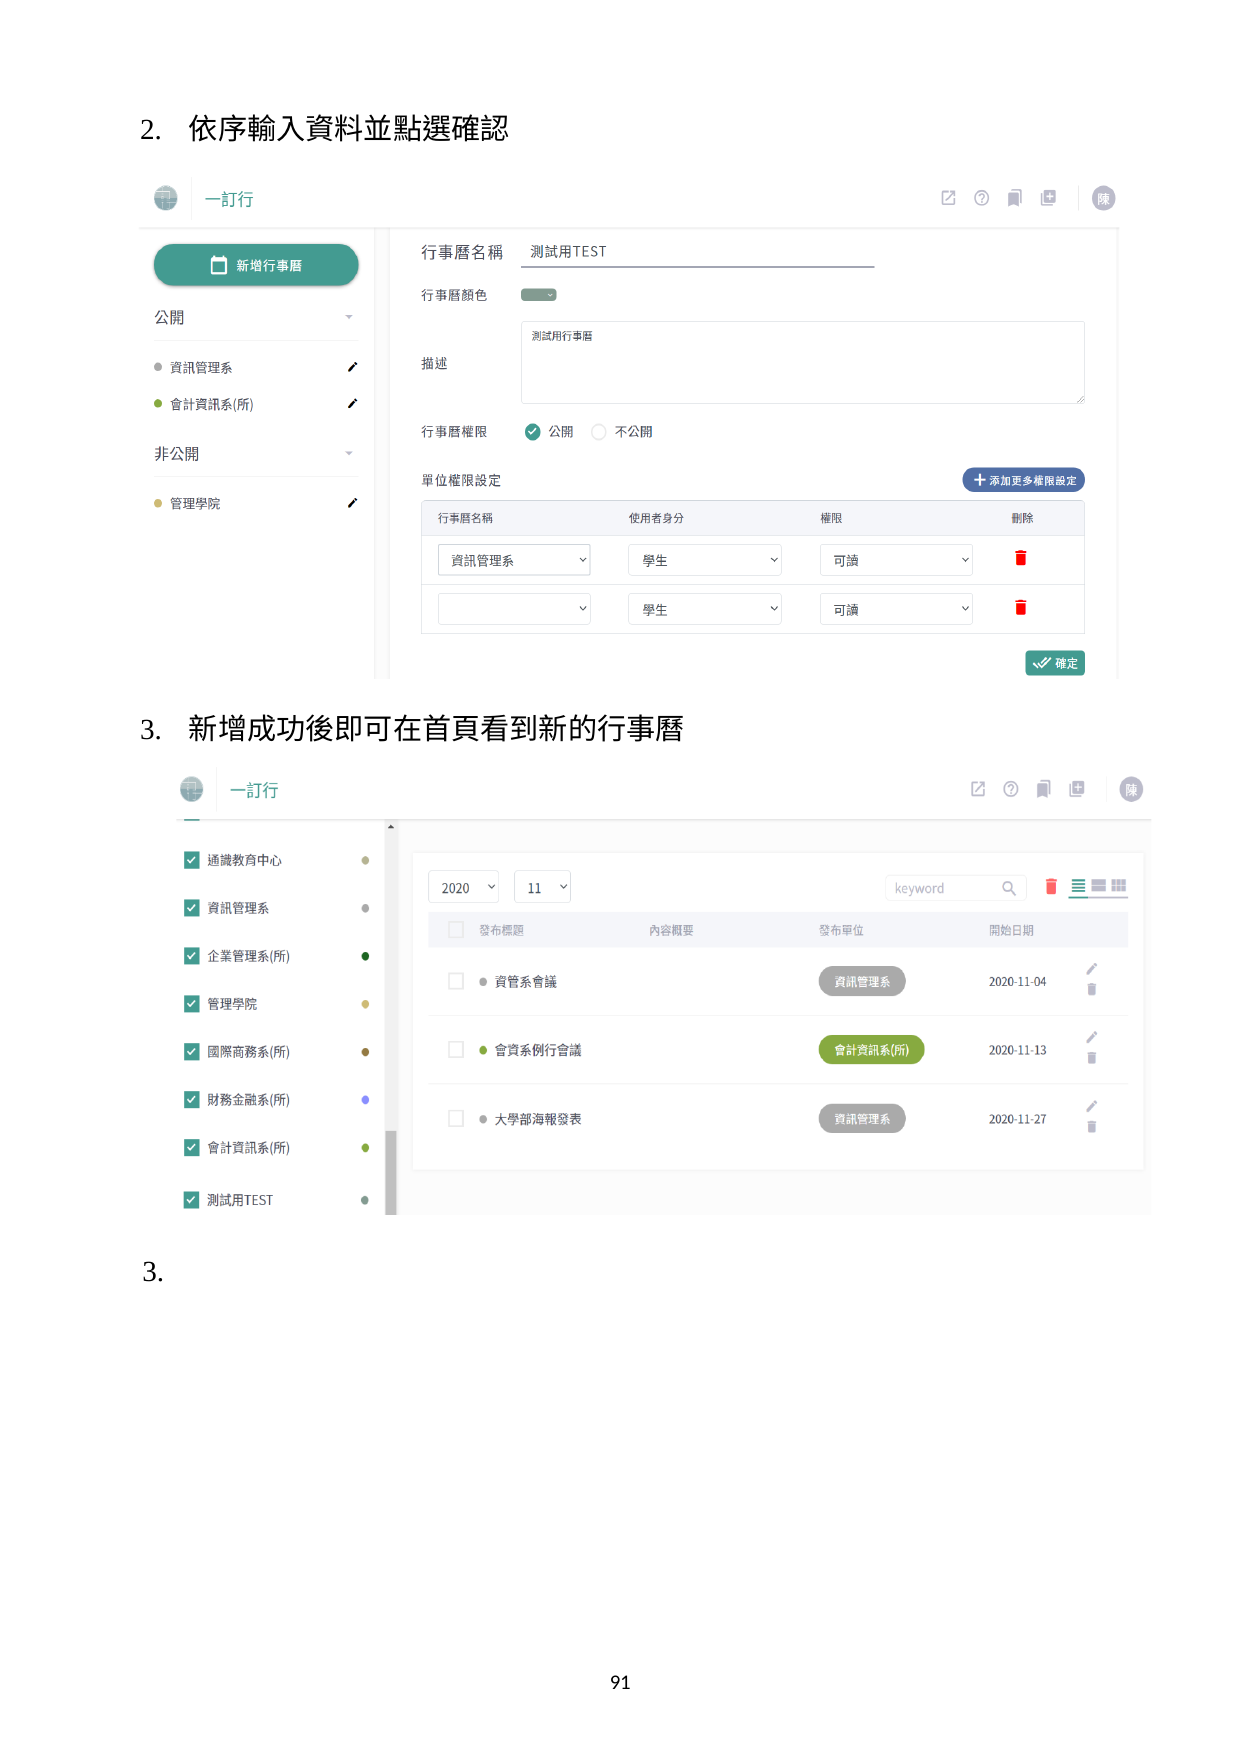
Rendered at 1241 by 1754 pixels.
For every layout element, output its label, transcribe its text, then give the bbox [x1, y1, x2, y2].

list 新增成功後即可在首頁看到新的行事曆 [139, 689, 1152, 764]
picture [176, 764, 1152, 1215]
picture [138, 175, 1120, 679]
